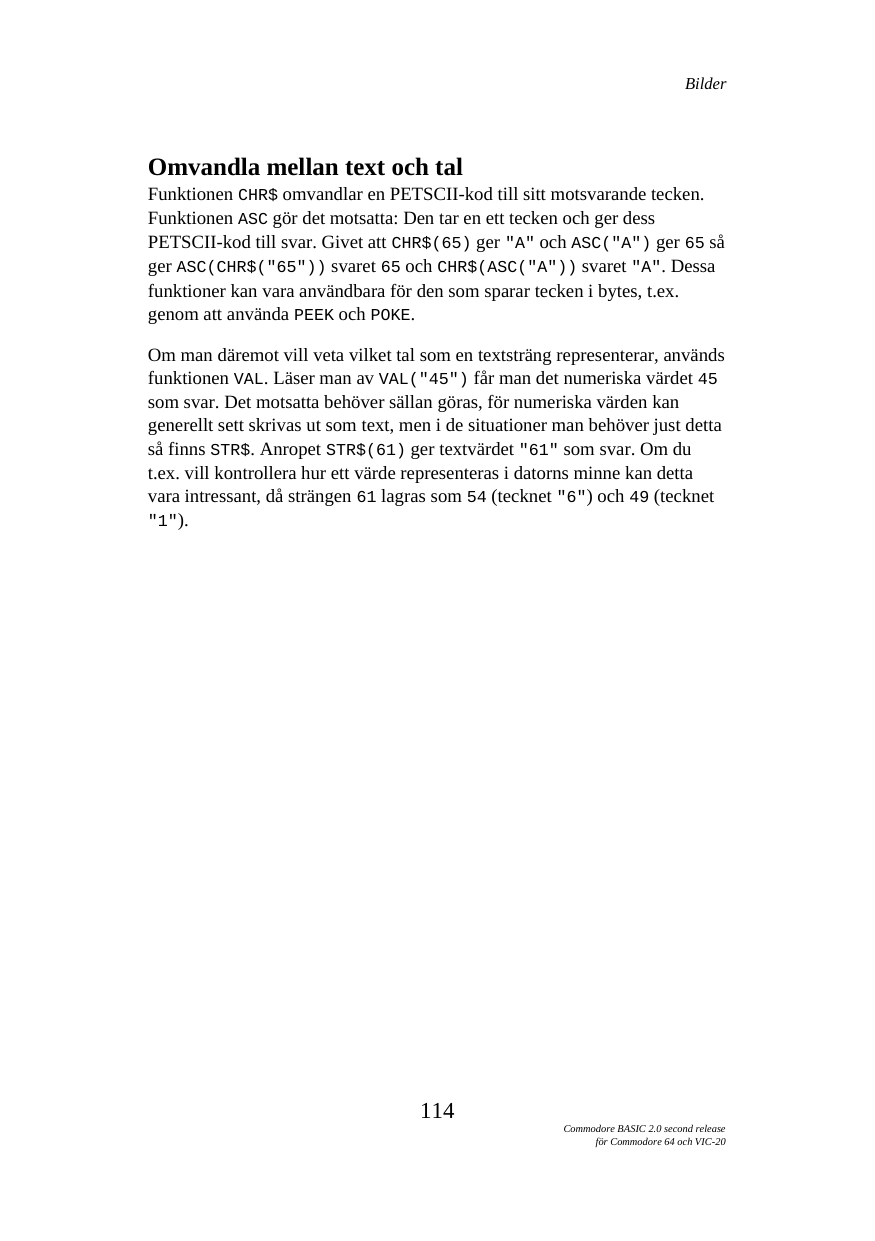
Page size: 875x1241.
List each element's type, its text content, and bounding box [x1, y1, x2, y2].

text Funktionen CHR$ omvandlar en PETSCII-kod till sitt motsvarande tecken. Funktionen ASC gör det motsatta: Den tar en ett tecken och ger dess PETSCII-kod till svar. Givet att CHR$(65) ger "A" och ASC("A") ger 65 så ger ASC(CHR$("65")) svaret 65 och CHR$(ASC("A")) svaret "A". Dessa funktioner kan vara användbara för den som sparar tecken i bytes, t.ex. genom att använda PEEK och POKE. [148, 183, 726, 325]
text Om man däremot vill veta vilket tal som en textsträng representerar, används funktionen VAL. Läser man av VAL("45") får man det numeriska värdet 45 som svar. Det motsatta behöver sällan göras, för numeriska värden kan generellt sett skrivas ut som text, men i de situationer man behöver just detta så finns STR$. Anropet STR$(61) ger textvärdet "61" som svar. Om du t.ex. vill kontrollera hur ett värde representeras i datorns minne kan detta vara intressant, då strängen 61 lagras som 54 (tecknet "6") och 49 (tecknet "1"). [148, 344, 726, 532]
subtitle Omvandla mellan text och tal [148, 152, 726, 181]
